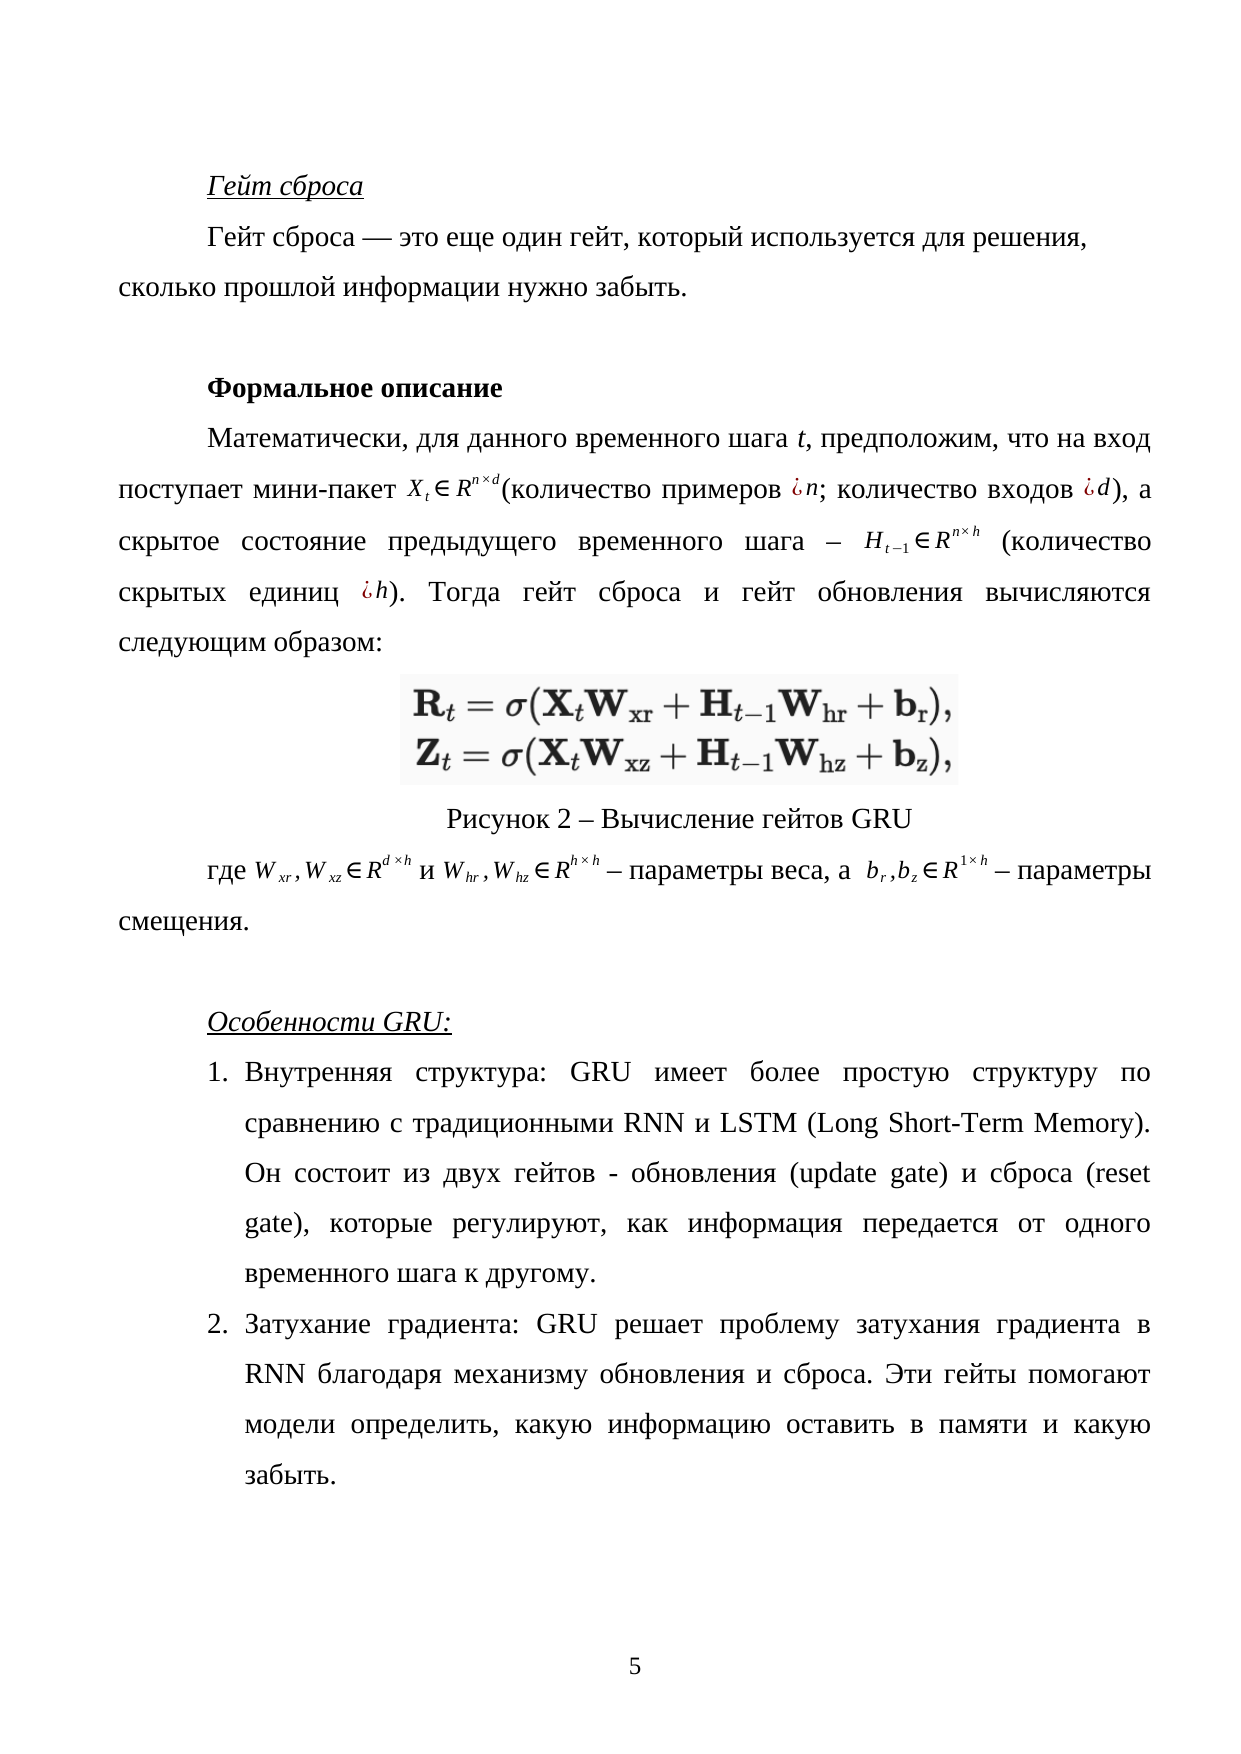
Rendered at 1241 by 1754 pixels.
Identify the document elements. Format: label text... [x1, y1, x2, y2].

text Рисунок 2 – Вычисление гейтов GRU [118, 801, 1152, 835]
text Особенности GRU: [118, 1004, 1152, 1038]
picture [400, 674, 959, 785]
text Формальное описание [118, 370, 1152, 403]
list Внутренняя структура: GRU имеет более простую структуру по сравнению с традиционными RNN и LSTM (Long Short-Term Memory). Он состоит из двух гейтов - обновления (update gate) и сброса (reset gate), которые регулируют, как информация передается от одного временного шага к другому. [207, 1054, 1152, 1289]
list Затухание градиента: GRU решает проблему затухания градиента в RNN благодаря механизму обновления и сброса. Эти гейты помогают модели определить, какую информацию оставить в памяти и какую забыть. [207, 1306, 1152, 1490]
text где и – параметры веса, а – параметры смещения. [118, 852, 1152, 937]
text Гейт сброса — это еще один гейт, который используется для решения, сколько прошлой информации нужно забыть. [118, 219, 1152, 303]
text Математически, для данного временного шага t, предположим, что на вход поступает мини-пакет (количество примеров ; количество входов ), а скрытое состояние предыдущего временного шага – (количество скрытых единиц ). Тогда гейт сброса и гейт обновления вычисляются следующим образом: [118, 420, 1152, 657]
text Гейт сброса [118, 168, 1152, 202]
